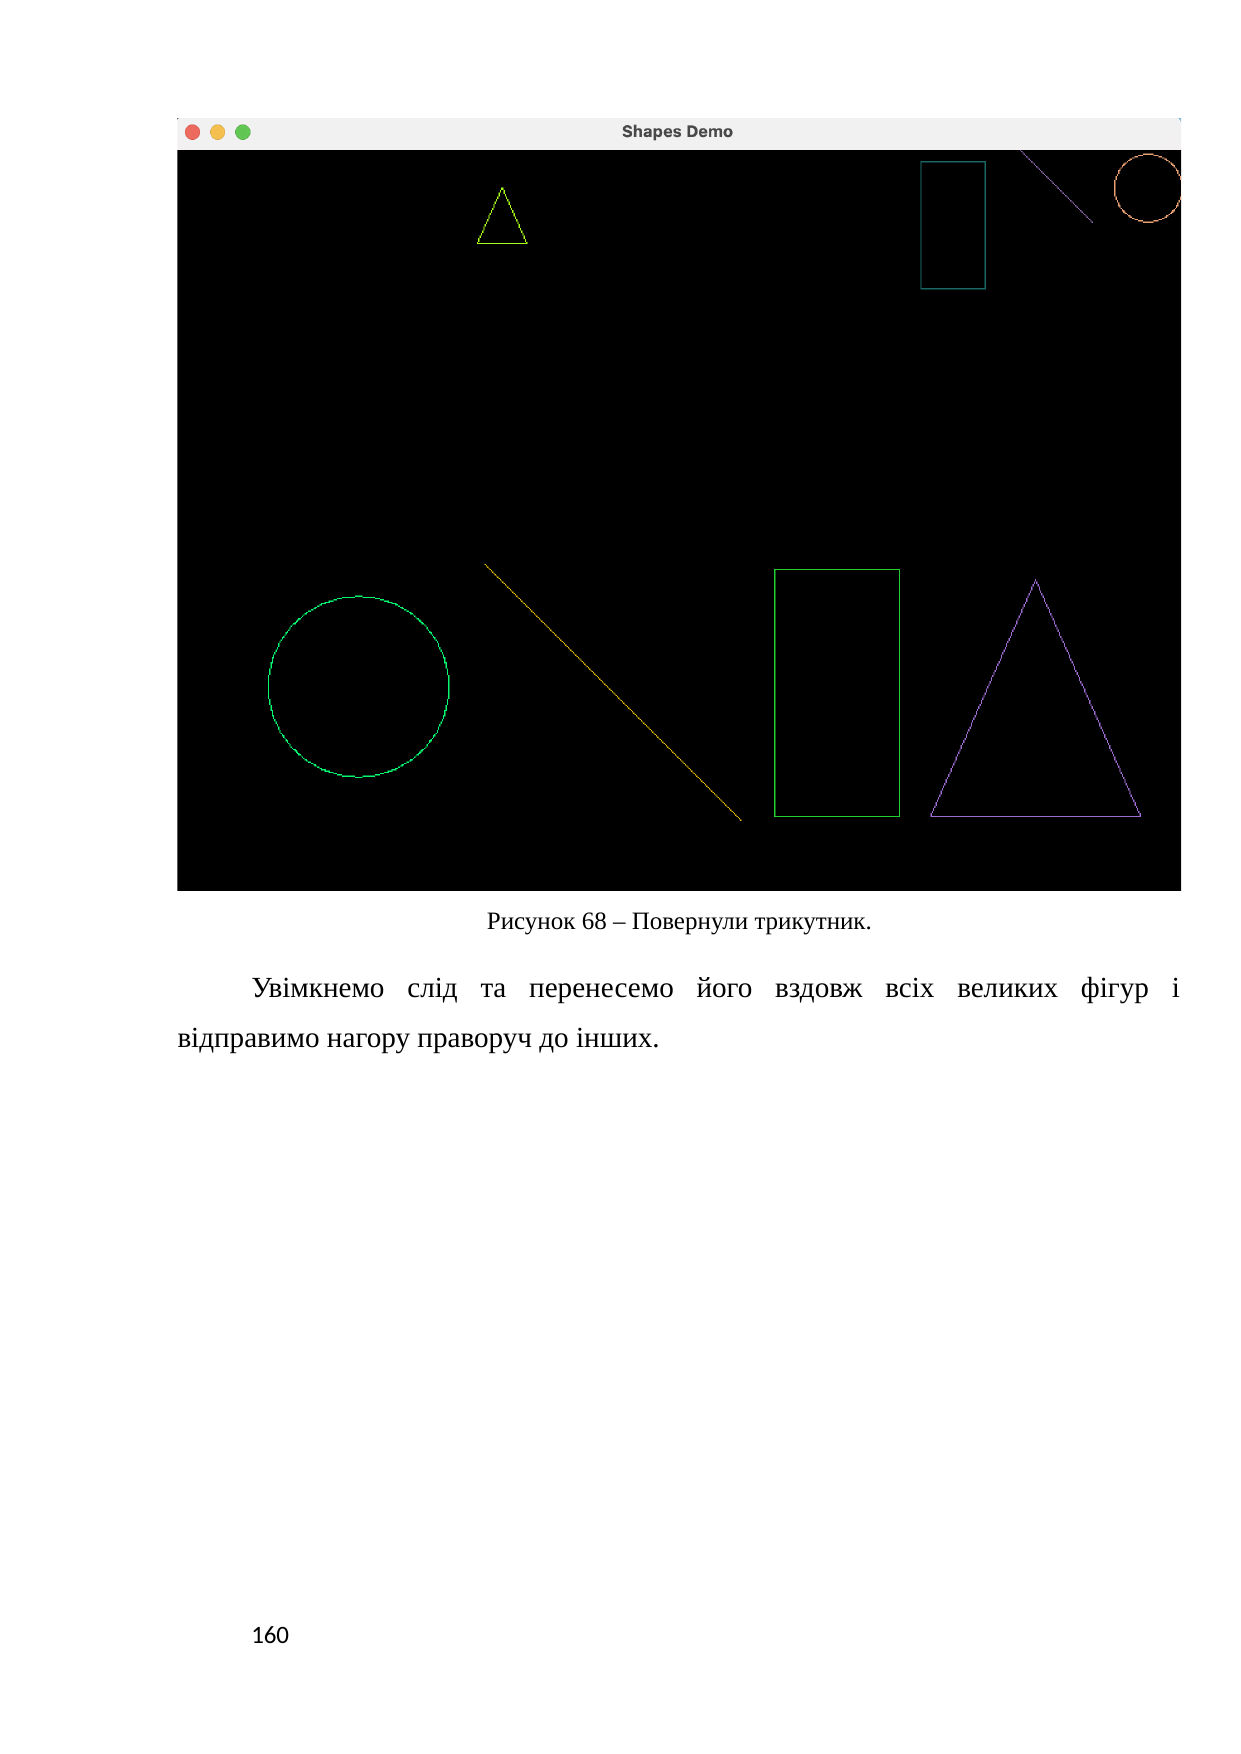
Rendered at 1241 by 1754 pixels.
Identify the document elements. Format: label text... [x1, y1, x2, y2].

text Рисунок 68 – Повернули трикутник. [177, 906, 1181, 934]
list Увімкнемо слід та перенесемо його вздовж всіх великих фігур і відправимо нагору праворуч до інших. [177, 970, 1181, 1054]
picture [177, 118, 1182, 891]
